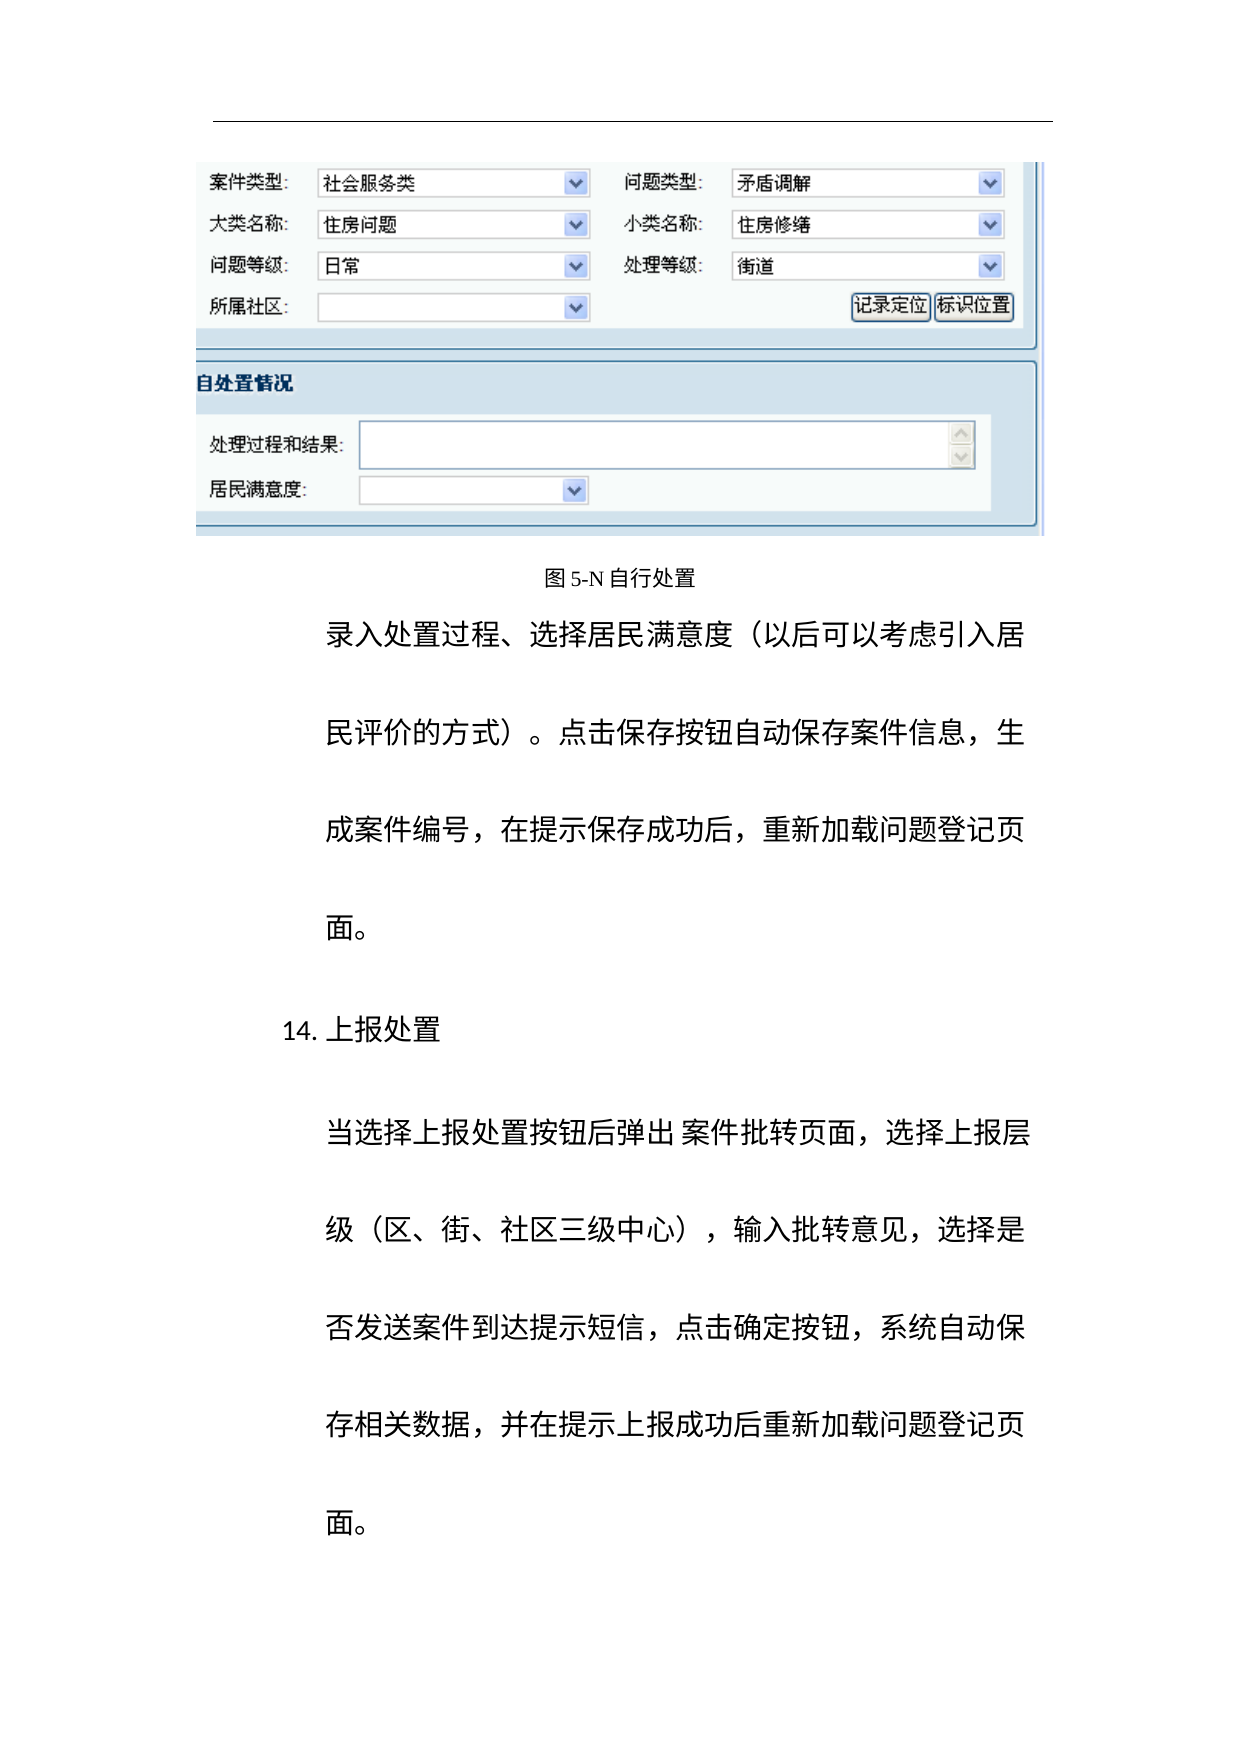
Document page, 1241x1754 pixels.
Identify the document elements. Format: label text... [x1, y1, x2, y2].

picture [196, 162, 1045, 536]
text 录入处置过程、选择居民满意度（以后可以考虑引入居民评价的方式）。点击保存按钮自动保存案件信息，生成案件编号，在提示保存成功后，重新加载问题登记页面。 [325, 601, 1053, 958]
text 当选择上报处置按钮后弹出 案件批转页面，选择上报层级（区、街、社区三级中心），输入批转意见，选择是否发送案件到达提示短信，点击确定按钮，系统自动保存相关数据，并在提示上报成功后重新加载问题登记页面。 [325, 1098, 1053, 1553]
list 上报处置 [281, 995, 1053, 1060]
